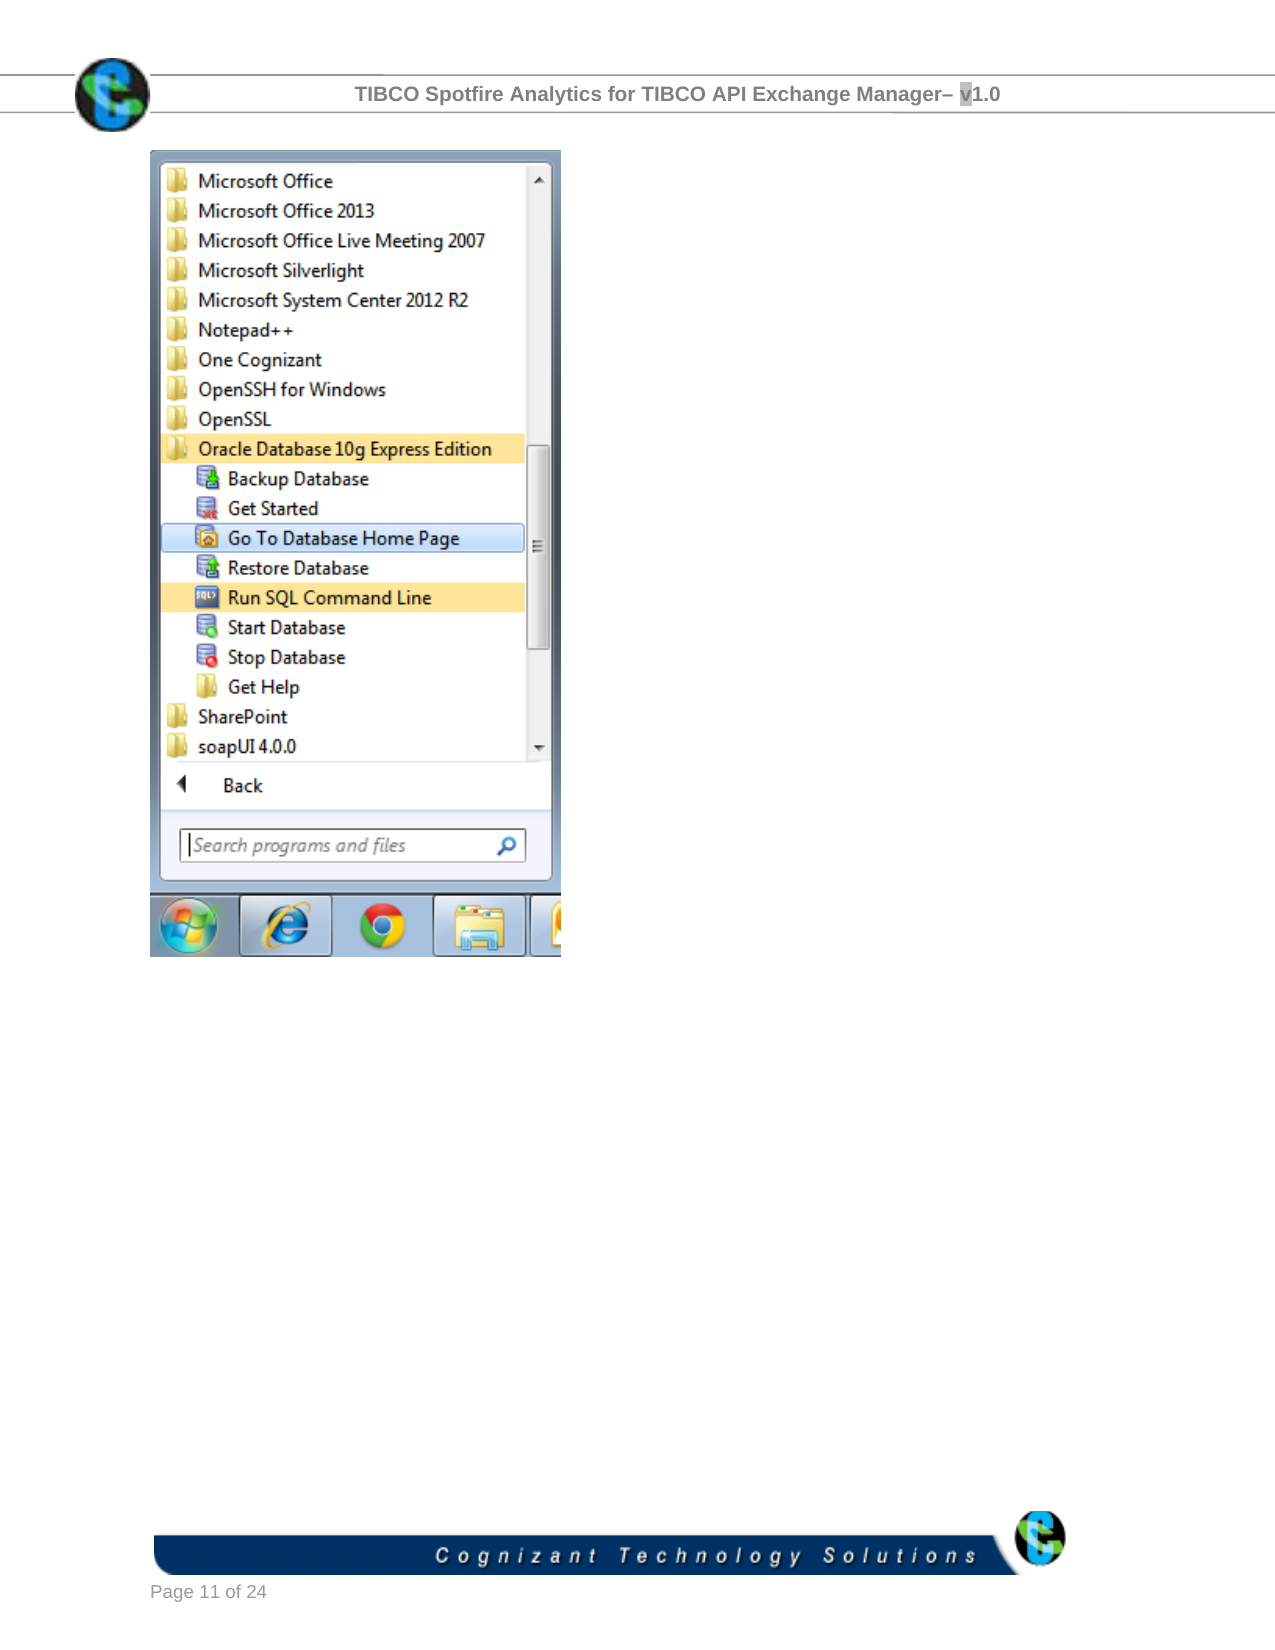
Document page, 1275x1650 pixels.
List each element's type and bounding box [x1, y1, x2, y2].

picture [154, 1511, 1109, 1575]
picture [75, 58, 150, 132]
picture [150, 150, 561, 957]
